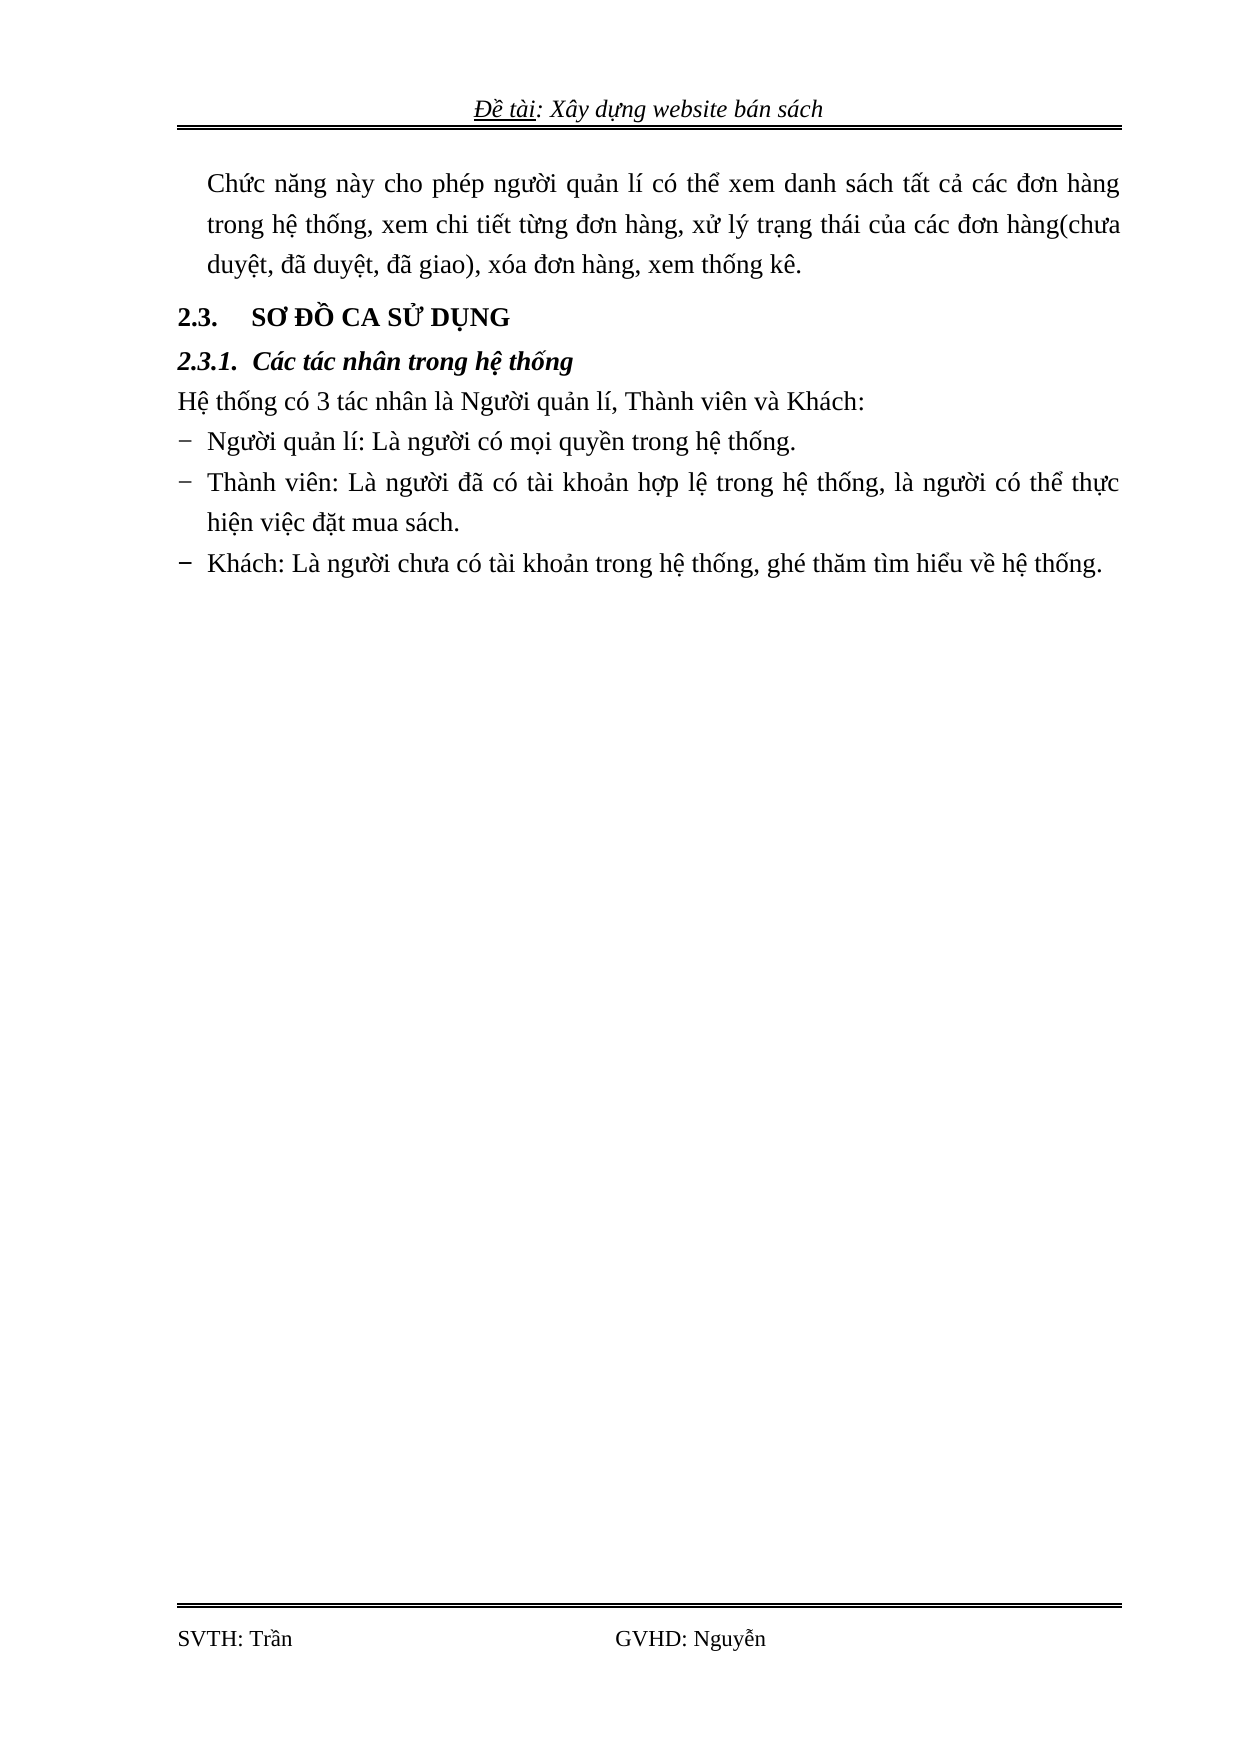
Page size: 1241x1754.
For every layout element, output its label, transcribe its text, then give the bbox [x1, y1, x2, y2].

list Hệ thống có 3 tác nhân là Người quản lí, Thành viên và Khách: [177, 385, 1122, 416]
subtitle 2.3.1. Các tác nhân trong hệ thống [177, 345, 1122, 376]
list Thành viên: Là người đã có tài khoản hợp lệ trong hệ thống, là người có thể thực hiện việc đặt mua sách. [177, 466, 1122, 537]
subtitle 2.3. SƠ ĐỒ CA SỬ DỤNG [177, 301, 1122, 332]
list Người quản lí: Là người có mọi quyền trong hệ thống. [177, 426, 1122, 457]
list Chức năng này cho phép người quản lí có thể xem danh sách tất cả các đơn hàng trong hệ thống, xem chi tiết từng đơn hàng, xử lý trạng thái của các đơn hàng(chưa duyệt, đã duyệt, đã giao), xóa đơn hàng, xem thống kê. [207, 167, 1122, 279]
list Khách: Là người chưa có tài khoản trong hệ thống, ghé thăm tìm hiểu về hệ thống. [177, 547, 1122, 578]
